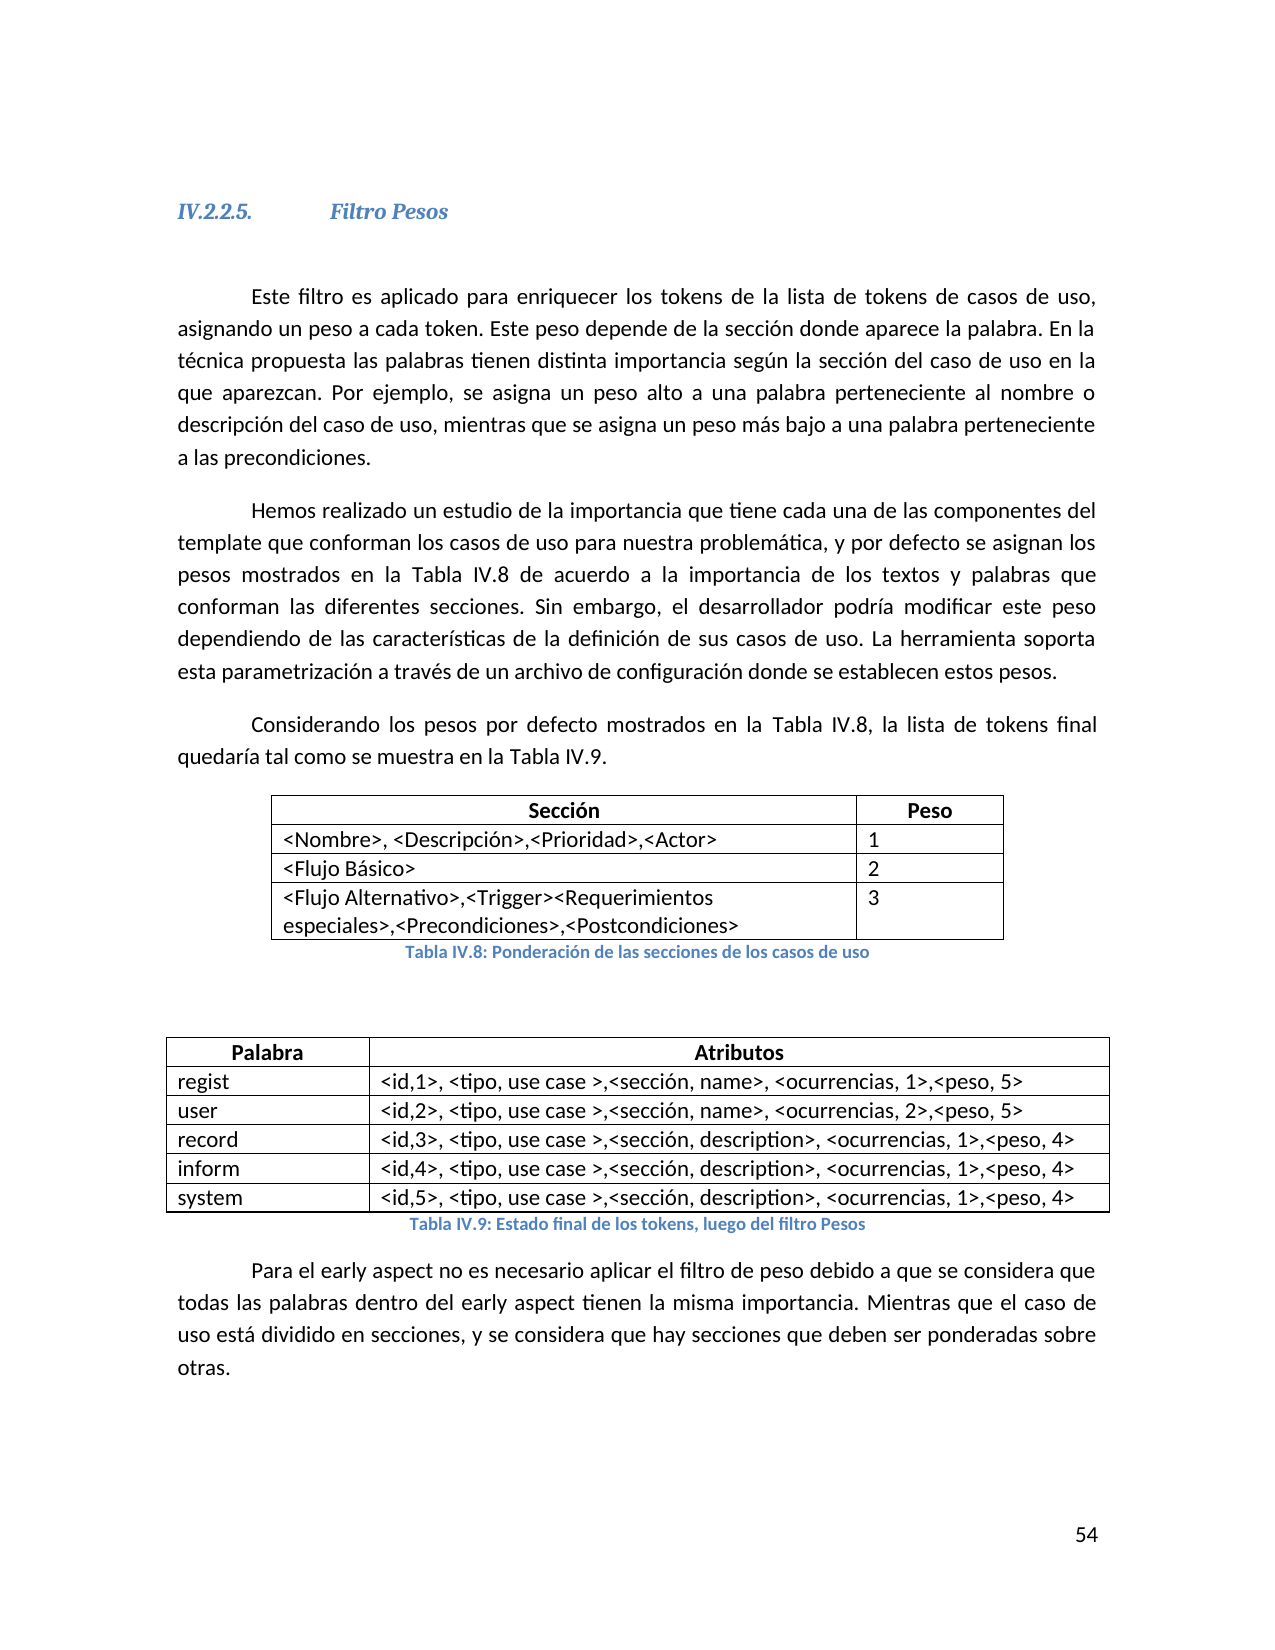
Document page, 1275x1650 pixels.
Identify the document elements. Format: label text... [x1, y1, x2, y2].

table_cell 2 [857, 854, 1003, 882]
table_cell <Flujo Alternativo>,<Trigger><Requerimientos especiales>,<Precondiciones>,<Postcondiciones> [272, 883, 856, 939]
table_cell <id,1>, <tipo, use case >,<sección, name>, <ocurrencias, 1>,<peso, 5> [370, 1067, 1109, 1095]
text Para el early aspect no es necesario aplicar el filtro de peso debido a que se considera que todas las palabras dentro del early aspect tienen la misma importancia. Mientras que el caso de uso está dividido en secciones, y se considera que hay secciones que deben ser ponderadas sobre otras. [177, 1256, 1098, 1381]
text Considerando los pesos por defecto mostrados en la Tabla IV.8, la lista de tokens final quedaría tal como se muestra en la Tabla IV.9. [177, 710, 1098, 770]
table_cell <id,3>, <tipo, use case >,<sección, description>, <ocurrencias, 1>,<peso, 4> [370, 1125, 1109, 1153]
table_cell <Flujo Básico> [272, 854, 856, 882]
table_cell record [167, 1125, 369, 1153]
table_header Peso [857, 796, 1003, 824]
table_cell <id,2>, <tipo, use case >,<sección, name>, <ocurrencias, 2>,<peso, 5> [370, 1096, 1109, 1124]
table_header Palabra [167, 1038, 369, 1066]
table_cell 3 [857, 883, 1003, 939]
table_cell user [167, 1096, 369, 1124]
table_cell inform [167, 1154, 369, 1182]
text Este filtro es aplicado para enriquecer los tokens de la lista de tokens de casos de uso, asignando un peso a cada token. Este peso depende de la sección donde aparece la palabra. En la técnica propuesta las palabras tienen distinta importancia según la sección del caso de uso en la que aparezcan. Por ejemplo, se asigna un peso alto a una palabra perteneciente al nombre o descripción del caso de uso, mientras que se asigna un peso más bajo a una palabra perteneciente a las precondiciones. [177, 282, 1098, 471]
table_header Sección [272, 796, 856, 824]
table_header Atributos [370, 1038, 1109, 1066]
table_cell regist [167, 1067, 369, 1095]
table_cell <Nombre>, <Descripción>,<Prioridad>,<Actor> [272, 825, 856, 853]
table_cell <id,4>, <tipo, use case >,<sección, description>, <ocurrencias, 1>,<peso, 4> [370, 1154, 1109, 1182]
table_cell <id,5>, <tipo, use case >,<sección, description>, <ocurrencias, 1>,<peso, 4> [370, 1184, 1109, 1211]
table_cell 1 [857, 825, 1003, 853]
text Hemos realizado un estudio de la importancia que tiene cada una de las componentes del template que conforman los casos de uso para nuestra problemática, y por defecto se asignan los pesos mostrados en la Tabla IV.8 de acuerdo a la importancia de los textos y palabras que conforman las diferentes secciones. Sin embargo, el desarrollador podría modificar este peso dependiendo de las características de la definición de sus casos de uso. La herramienta soporta esta parametrización a través de un archivo de configuración donde se establecen estos pesos. [177, 496, 1098, 685]
subtitle Filtro Pesos [177, 199, 1098, 225]
table_cell system [167, 1184, 369, 1211]
